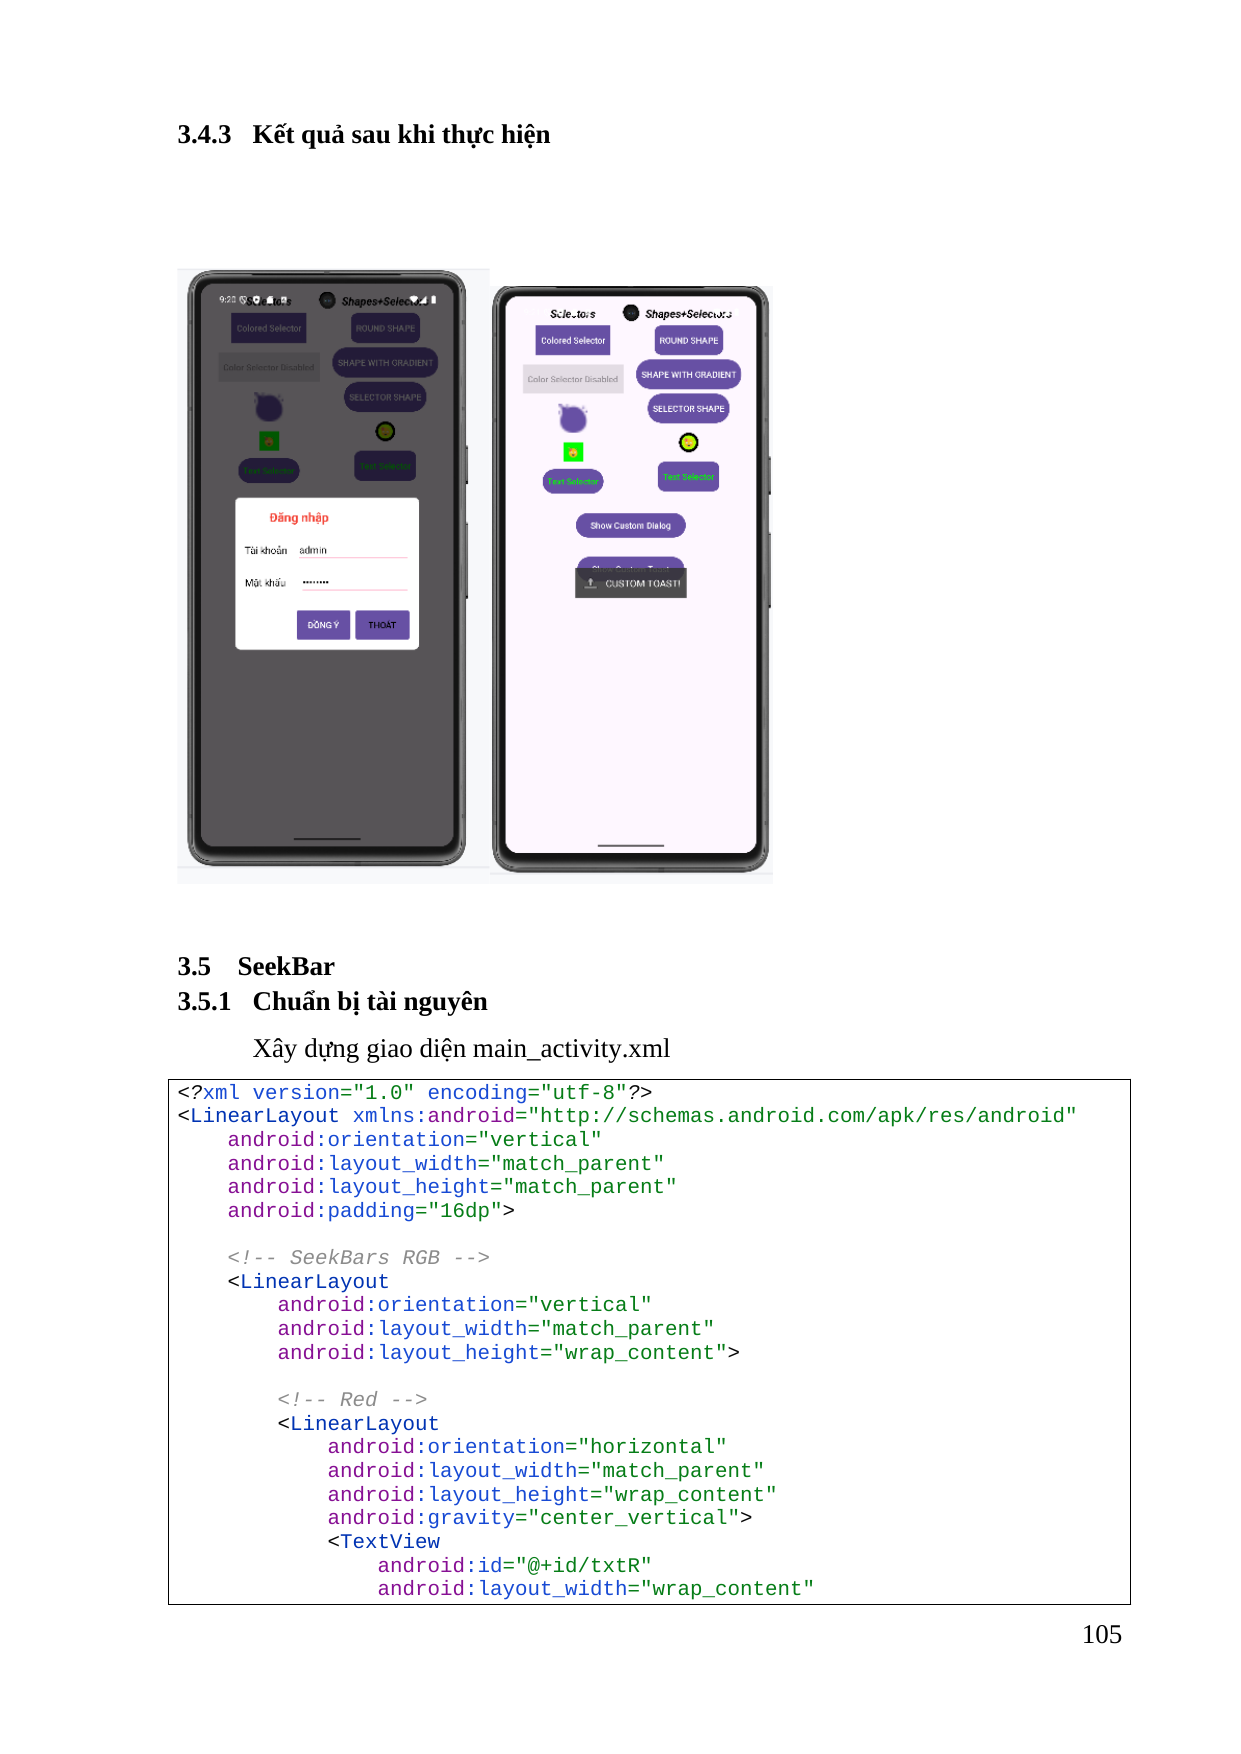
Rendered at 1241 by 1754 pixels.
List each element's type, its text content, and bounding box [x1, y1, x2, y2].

subtitle Chuẩn bị tài nguyên [177, 985, 1122, 1016]
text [169, 1080, 1130, 1604]
picture [177, 268, 773, 884]
text Xây dựng giao diện main_activity.xml [177, 1032, 1122, 1063]
subtitle SeekBar [177, 950, 1122, 981]
subtitle Kết quả sau khi thực hiện [177, 118, 1122, 196]
